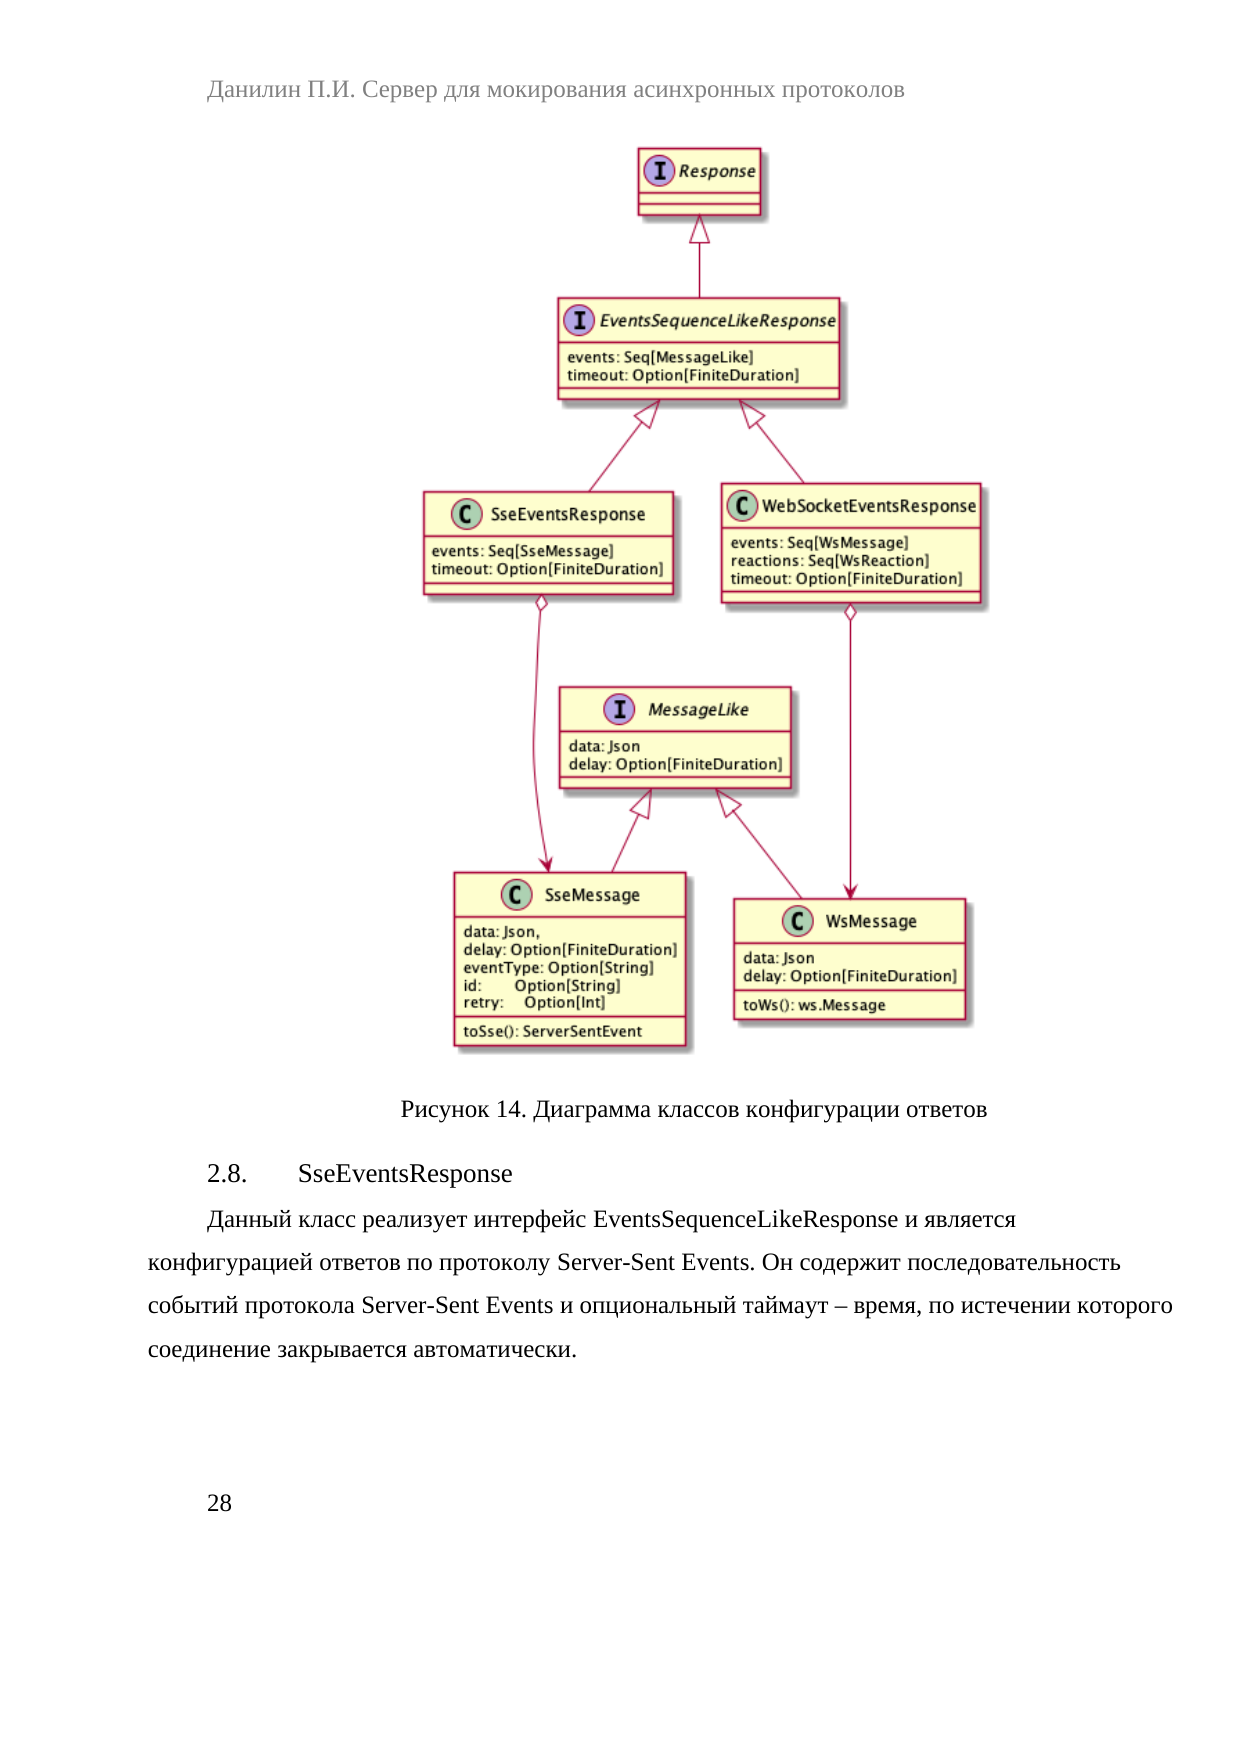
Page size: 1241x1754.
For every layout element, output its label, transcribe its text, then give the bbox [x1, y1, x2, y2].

picture [393, 137, 994, 1059]
text Рисунок 14. Диаграмма классов конфигурации ответов [148, 1094, 1181, 1122]
text Данный класс реализует интерфейс EventsSequenceLikeResponse и является конфигурацией ответов по протоколу Server-Sent Events. Он содержит последовательность событий протокола Server-Sent Events и опциональный таймаут – время, по истечении которого соединение закрывается автоматически. [148, 1204, 1181, 1362]
subtitle SseEventsResponse [148, 1158, 1181, 1189]
